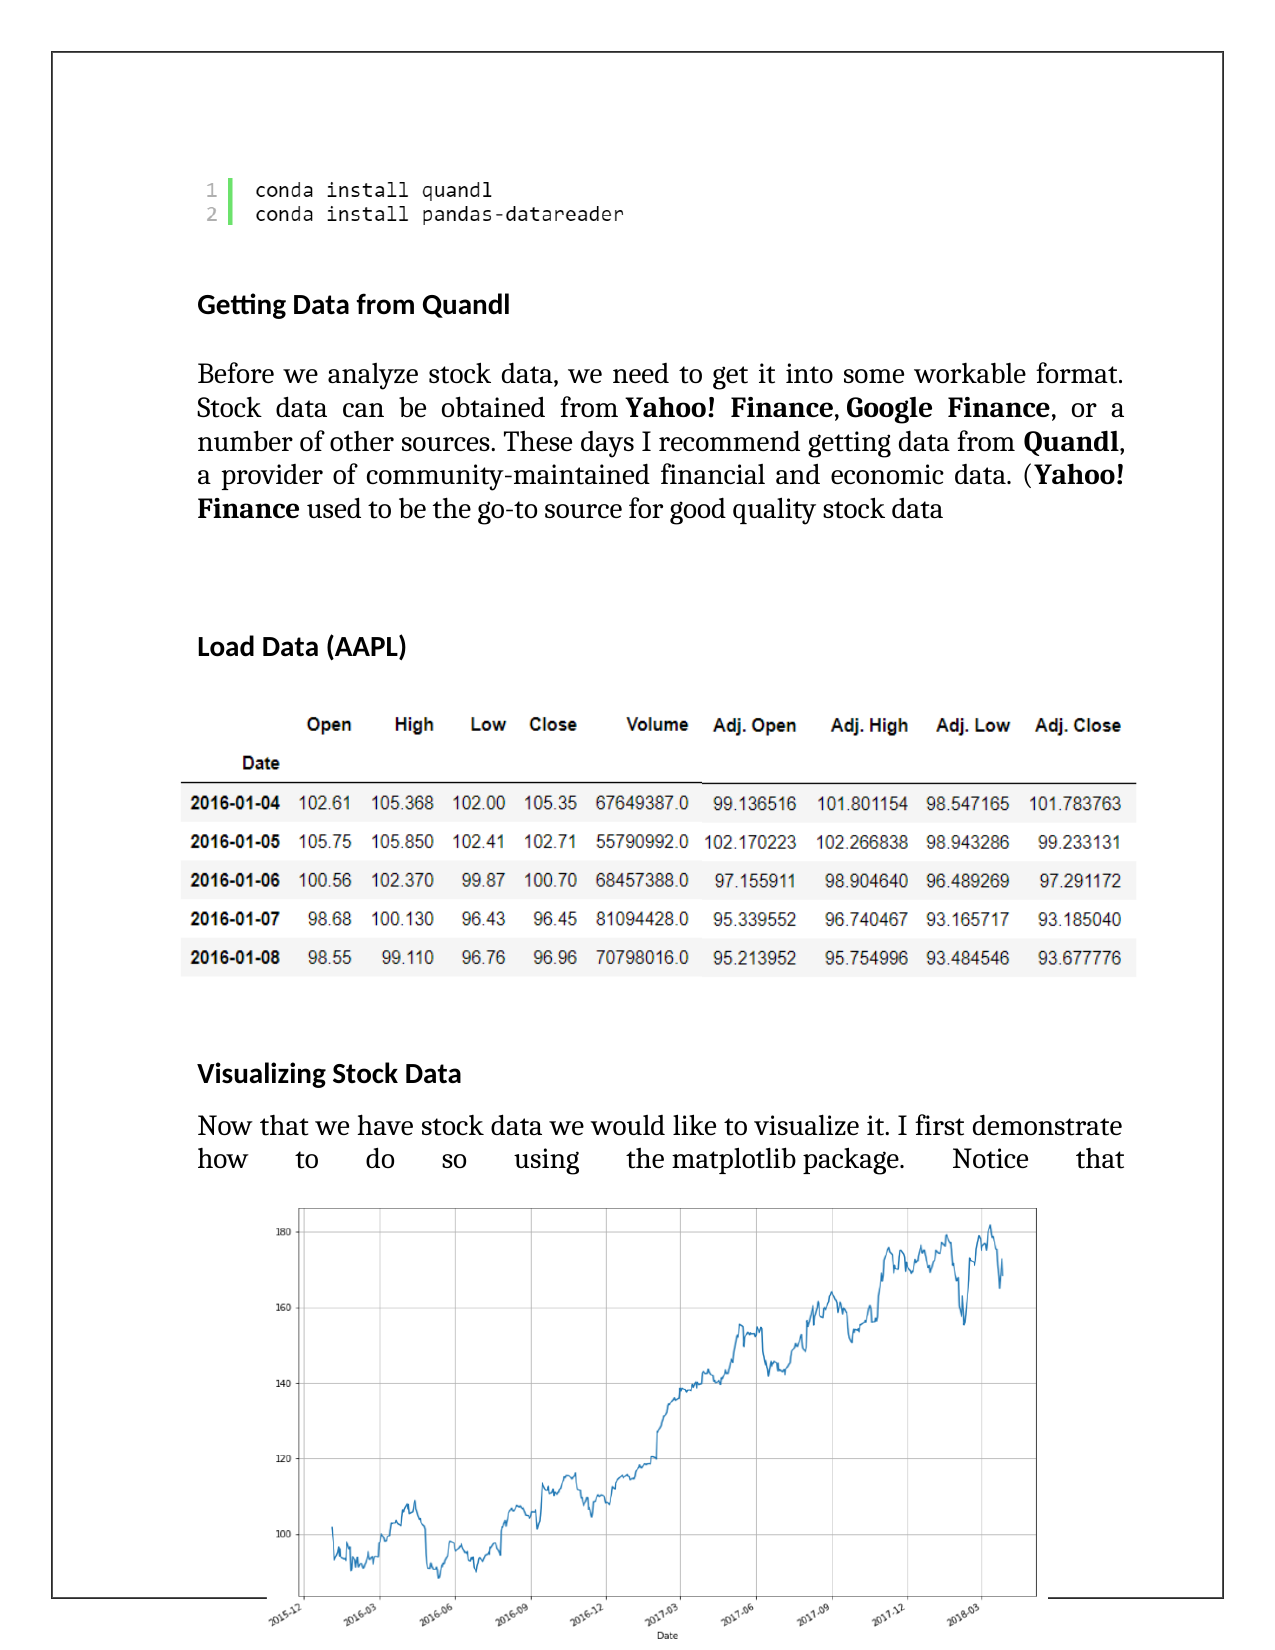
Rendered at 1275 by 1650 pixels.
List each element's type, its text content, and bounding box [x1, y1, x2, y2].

picture [193, 172, 636, 231]
text Getting Data from Quandl [197, 286, 1125, 322]
text Visualizing Stock Data [197, 1056, 1125, 1091]
text Before we analyze stock data, we need to get it into some workable format. Stock data can be obtained from Yahoo! Finance, Google Finance, or a number of other sources. These days I recommend getting data from Quandl, a provider of community-maintained financial and economic data. (Yahoo! Finance used to be the go-to source for good quality stock data [197, 358, 1125, 525]
picture [174, 696, 1154, 1002]
text Load Data (AAPL) [197, 628, 1125, 664]
picture [266, 1195, 1048, 1650]
